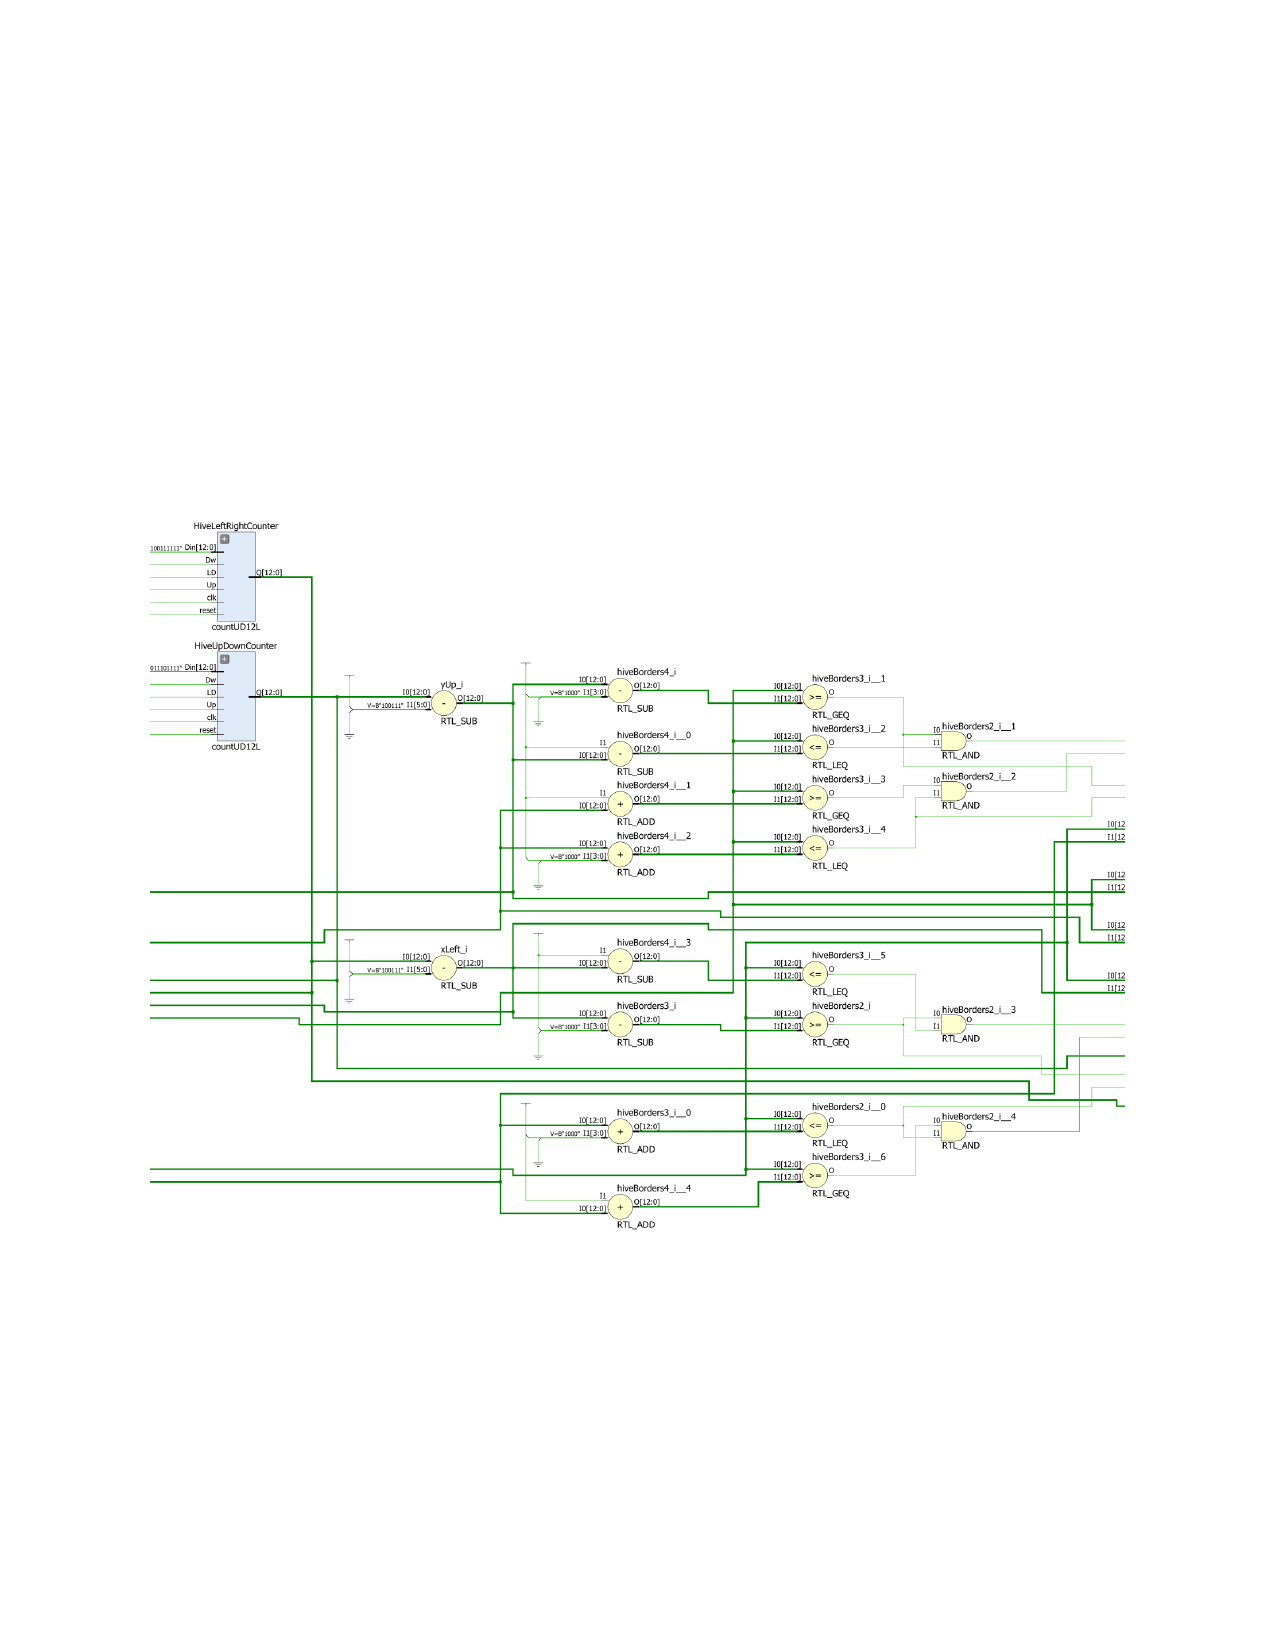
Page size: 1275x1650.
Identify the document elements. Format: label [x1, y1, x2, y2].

picture [150, 150, 1125, 1413]
